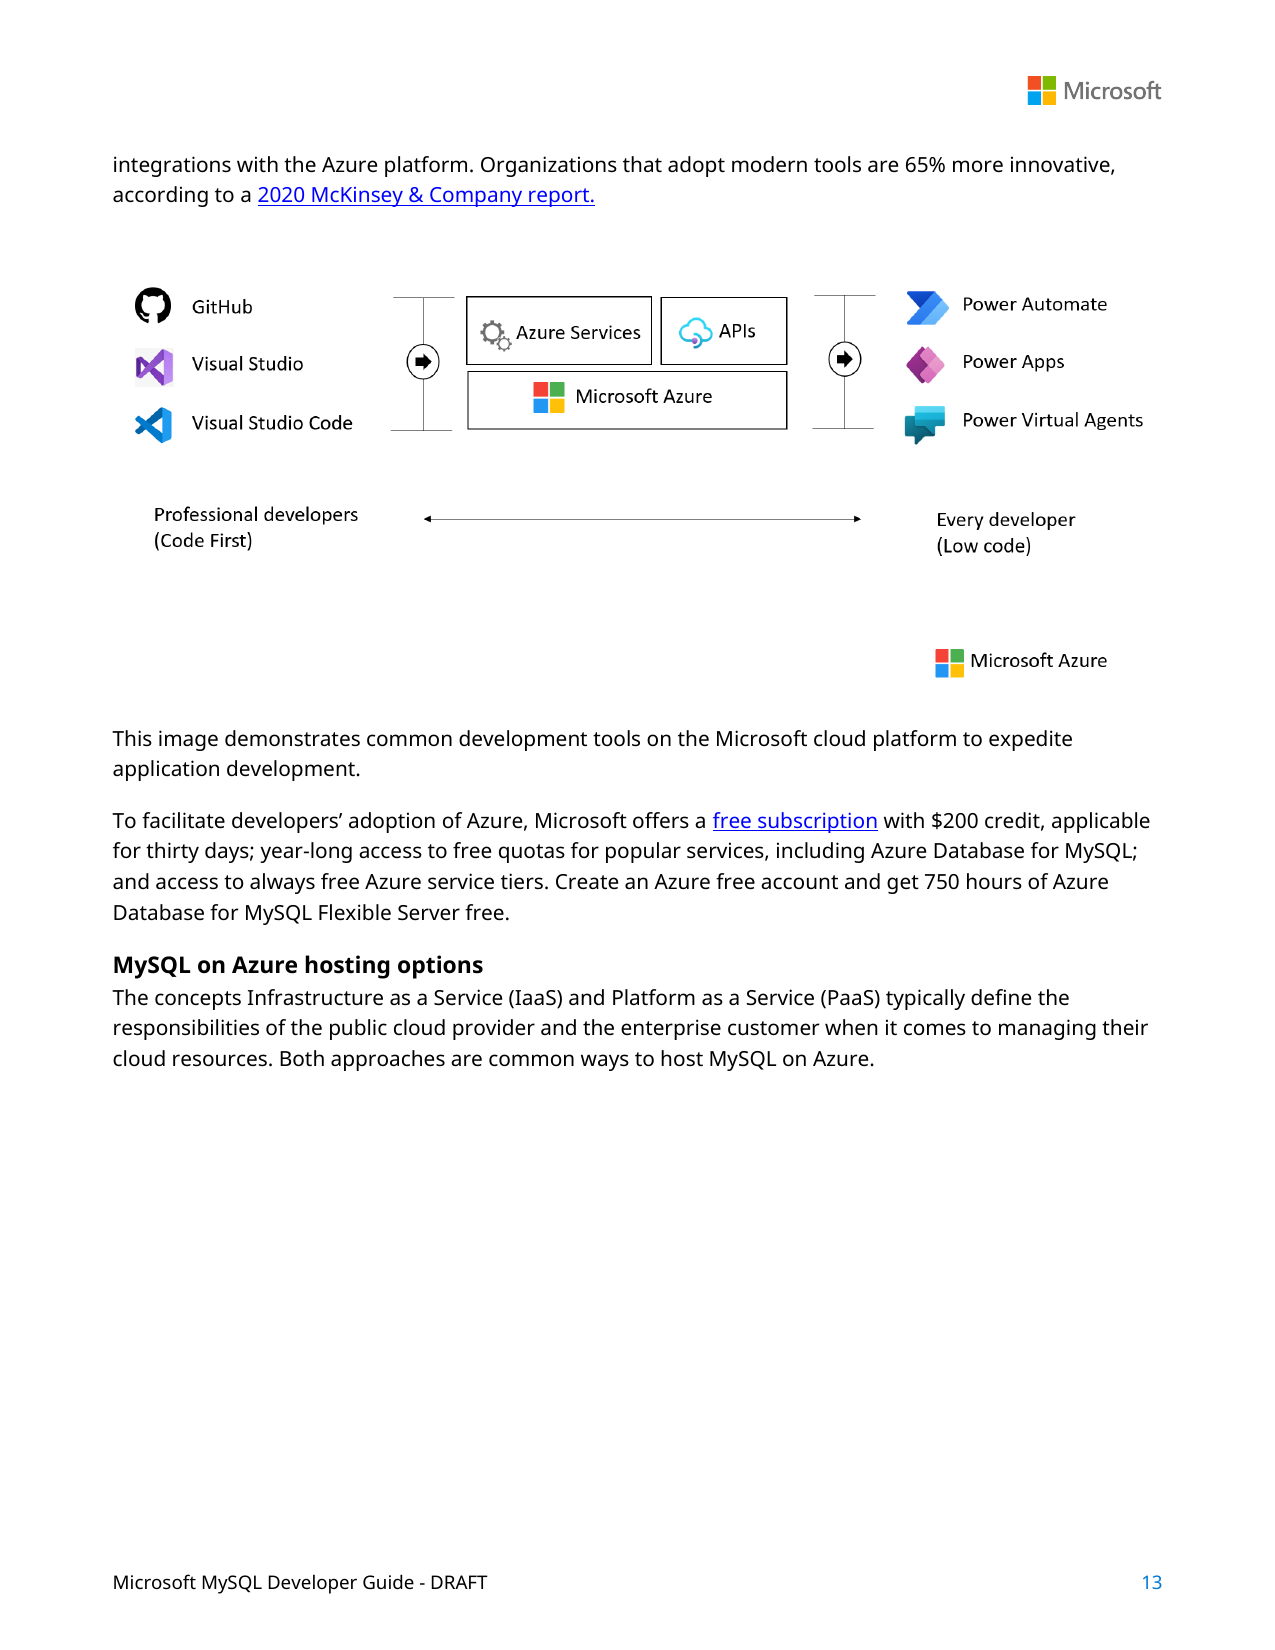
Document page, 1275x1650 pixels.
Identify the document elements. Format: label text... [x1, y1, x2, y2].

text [112, 150, 1162, 209]
text This image demonstrates common development tools on the Microsoft cloud platform to expedite application development. [112, 724, 1162, 783]
picture [112, 232, 1163, 701]
picture [1026, 75, 1163, 107]
text The concepts Infrastructure as a Service (IaaS) and Platform as a Service (PaaS) typically define the responsibilities of the public cloud provider and the enterprise customer when it comes to managing their cloud resources. Both approaches are common ways to host MySQL on Azure. [112, 983, 1162, 1073]
text To facilitate developers’ adoption of Azure, Microsoft offers a free subscription with $200 credit, applicable for thirty days; year-long access to free quotas for popular services, including Azure Database for MySQL; and access to always free Azure service tiers. Create an Azure free account and get 750 hours of Azure Database for MySQL Flexible Server free. [112, 806, 1162, 926]
subtitle MySQL on Azure hosting options [112, 949, 1162, 980]
